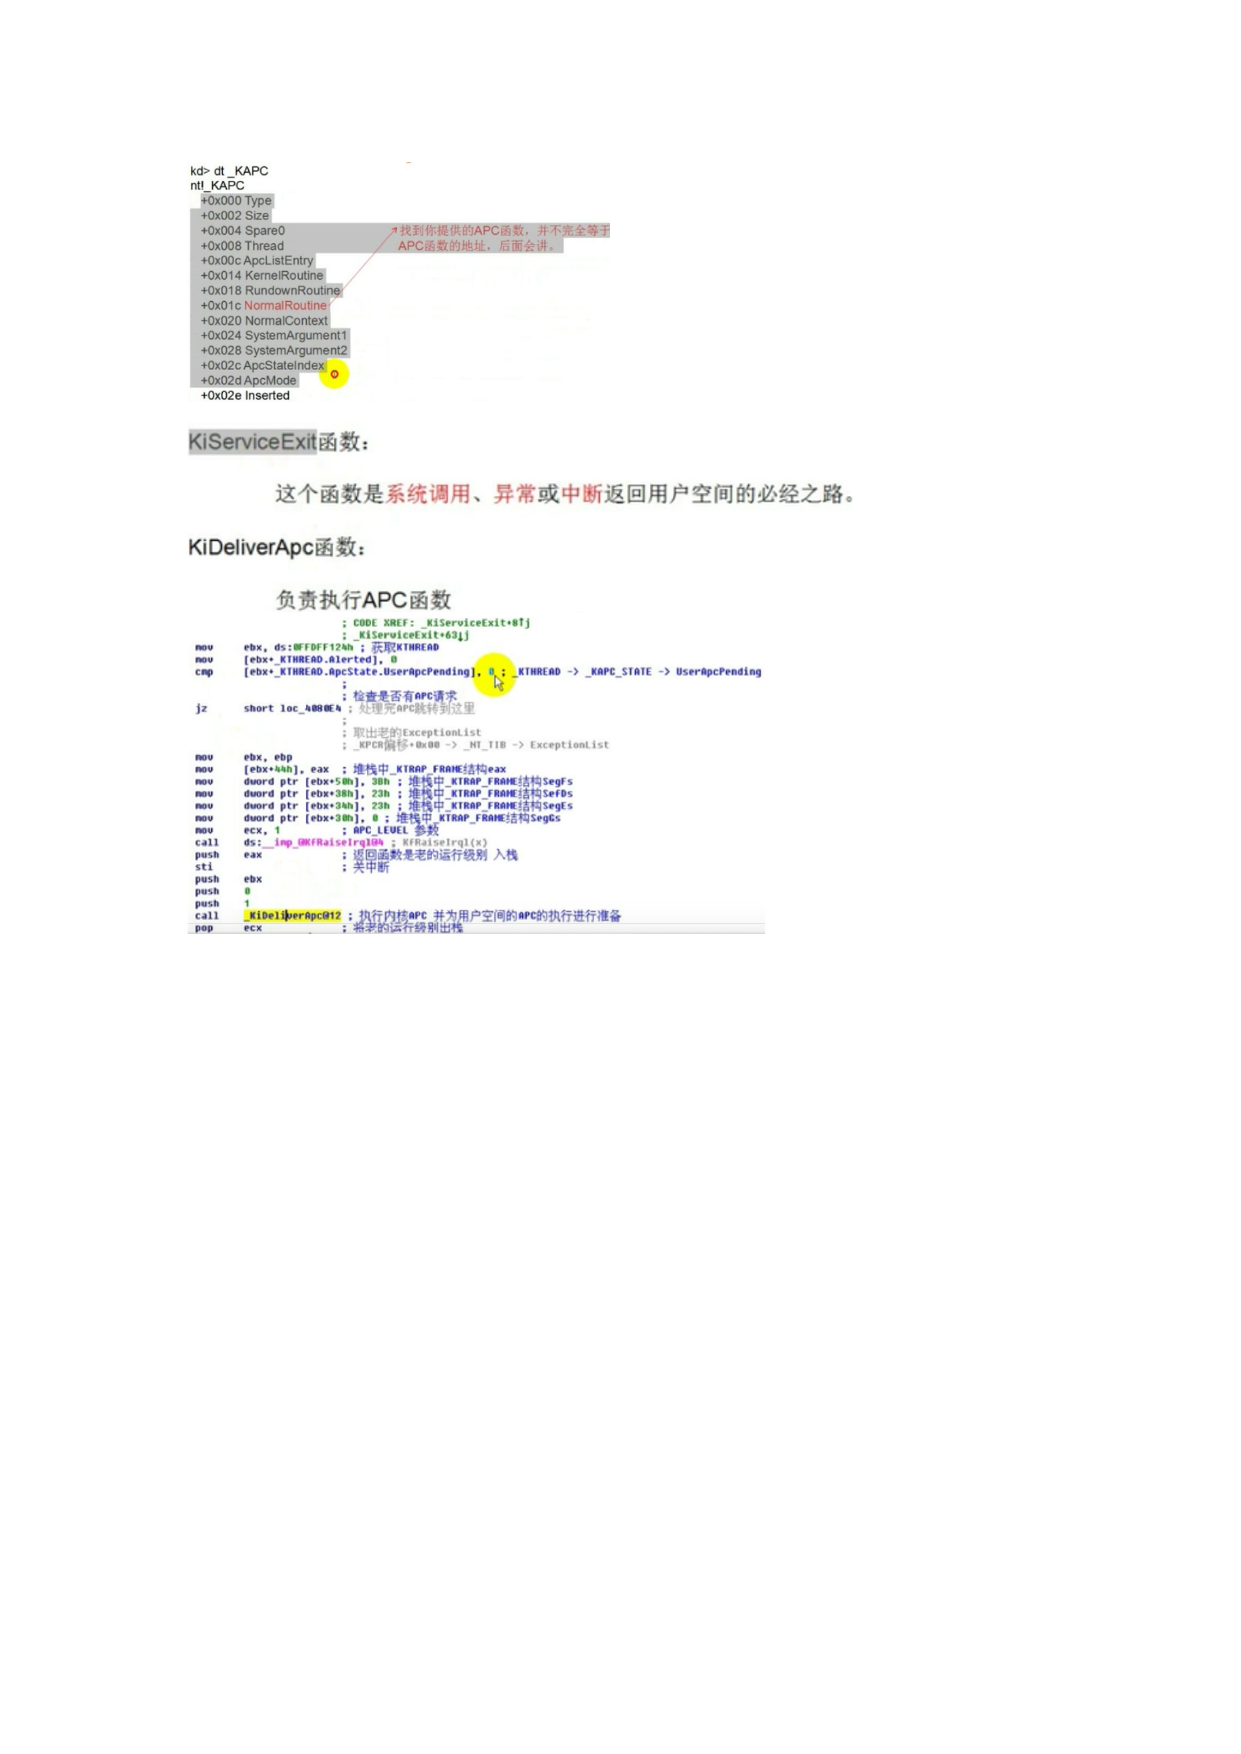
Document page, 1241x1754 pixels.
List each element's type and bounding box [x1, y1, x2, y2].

picture [187, 422, 853, 612]
picture [187, 617, 766, 934]
picture [187, 162, 610, 402]
